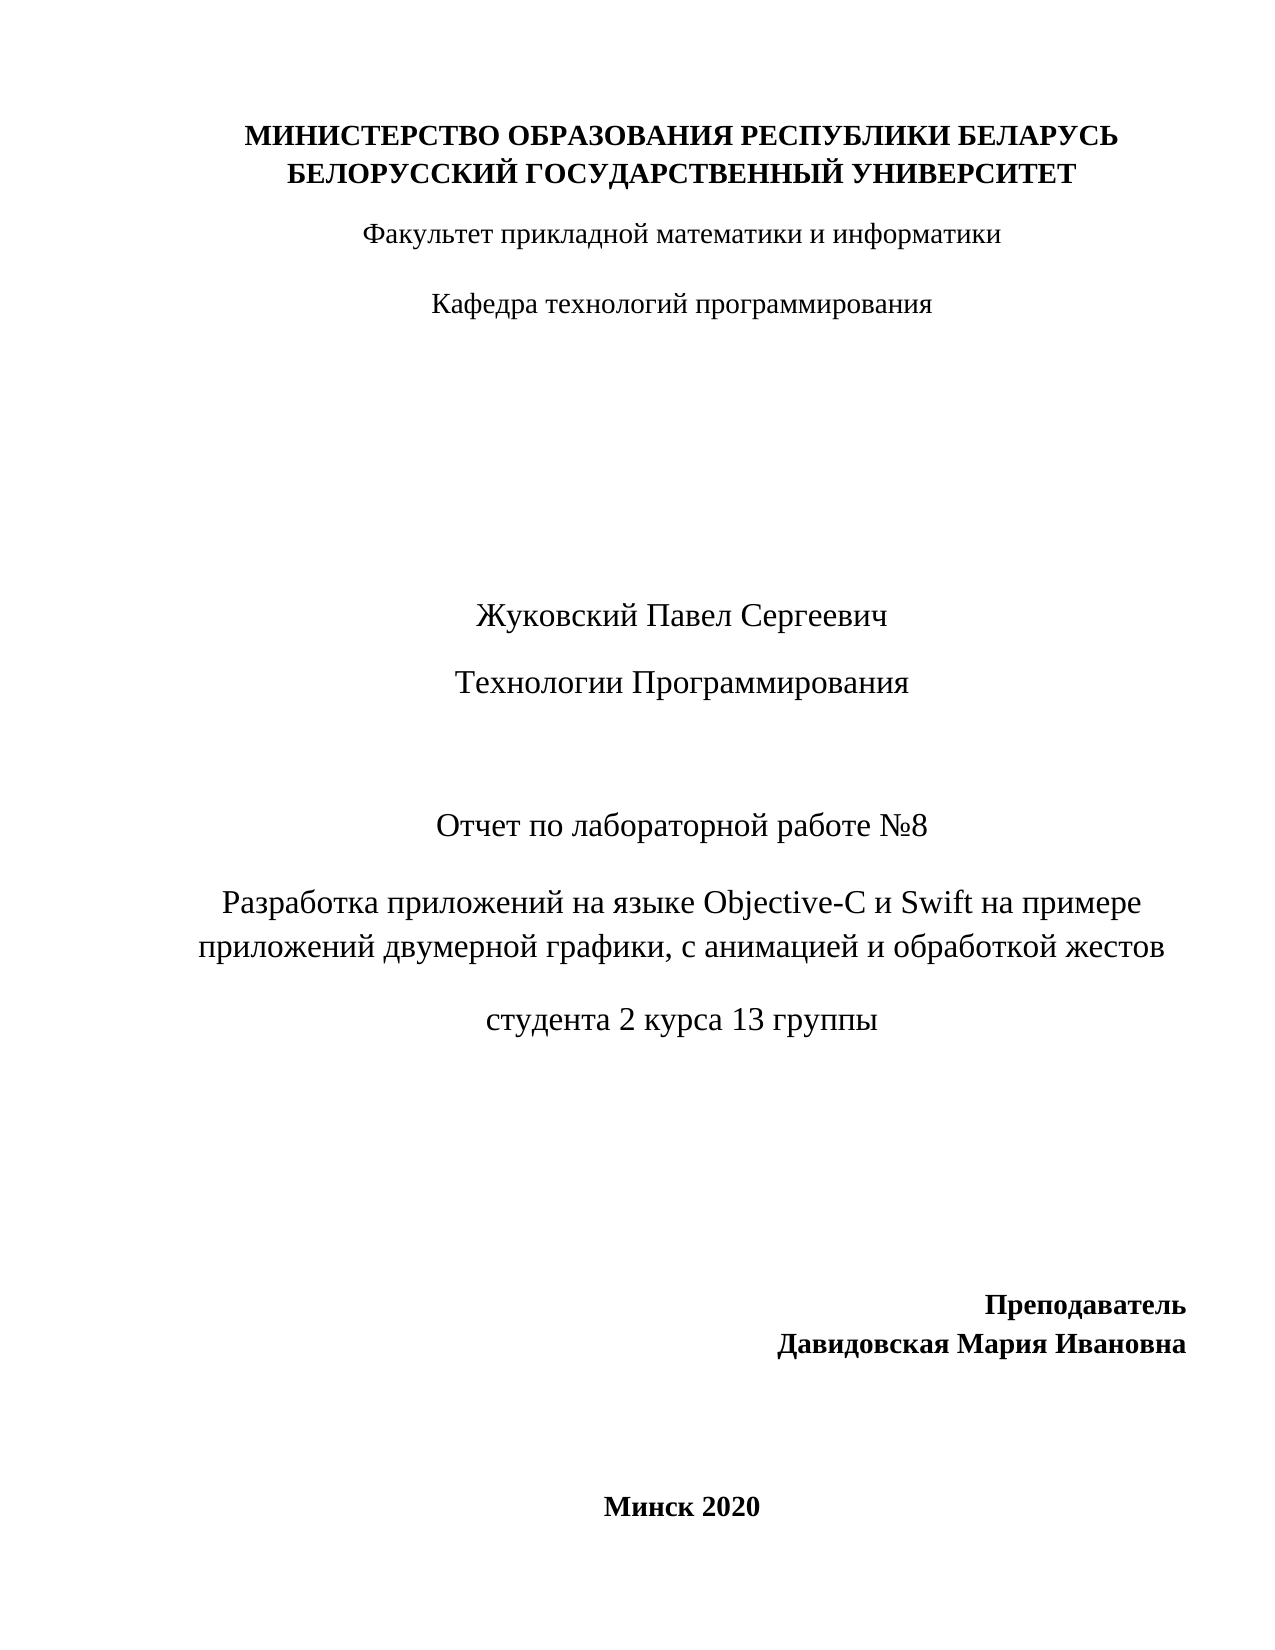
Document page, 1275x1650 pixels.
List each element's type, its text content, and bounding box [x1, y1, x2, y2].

text Преподаватель [177, 1287, 1186, 1321]
text Жуковский Павел Сергеевич [177, 595, 1186, 633]
text Факультет прикладной математики и информатики [177, 216, 1186, 249]
text Минск 2020 [177, 1489, 1186, 1523]
subtitle Разработка приложений на языке Objective-C и Swift на примере приложений двумерной графики, с анимацией и обработкой жестов [177, 882, 1186, 964]
text МИНИСТЕРСТВО ОБРАЗОВАНИЯ РЕСПУБЛИКИ БЕЛАРУСЬ БЕЛОРУССКИЙ ГОСУДАРСТВЕННЫЙ УНИВЕРСИТЕТ [177, 118, 1186, 190]
text Кафедра технологий программирования [177, 286, 1186, 319]
text Давидовская Мария Ивановна [177, 1326, 1186, 1359]
text студента 2 курса 13 группы [177, 999, 1186, 1037]
text Отчет по лабораторной работе №8 [177, 805, 1186, 843]
text Технологии Программирования [177, 663, 1186, 701]
